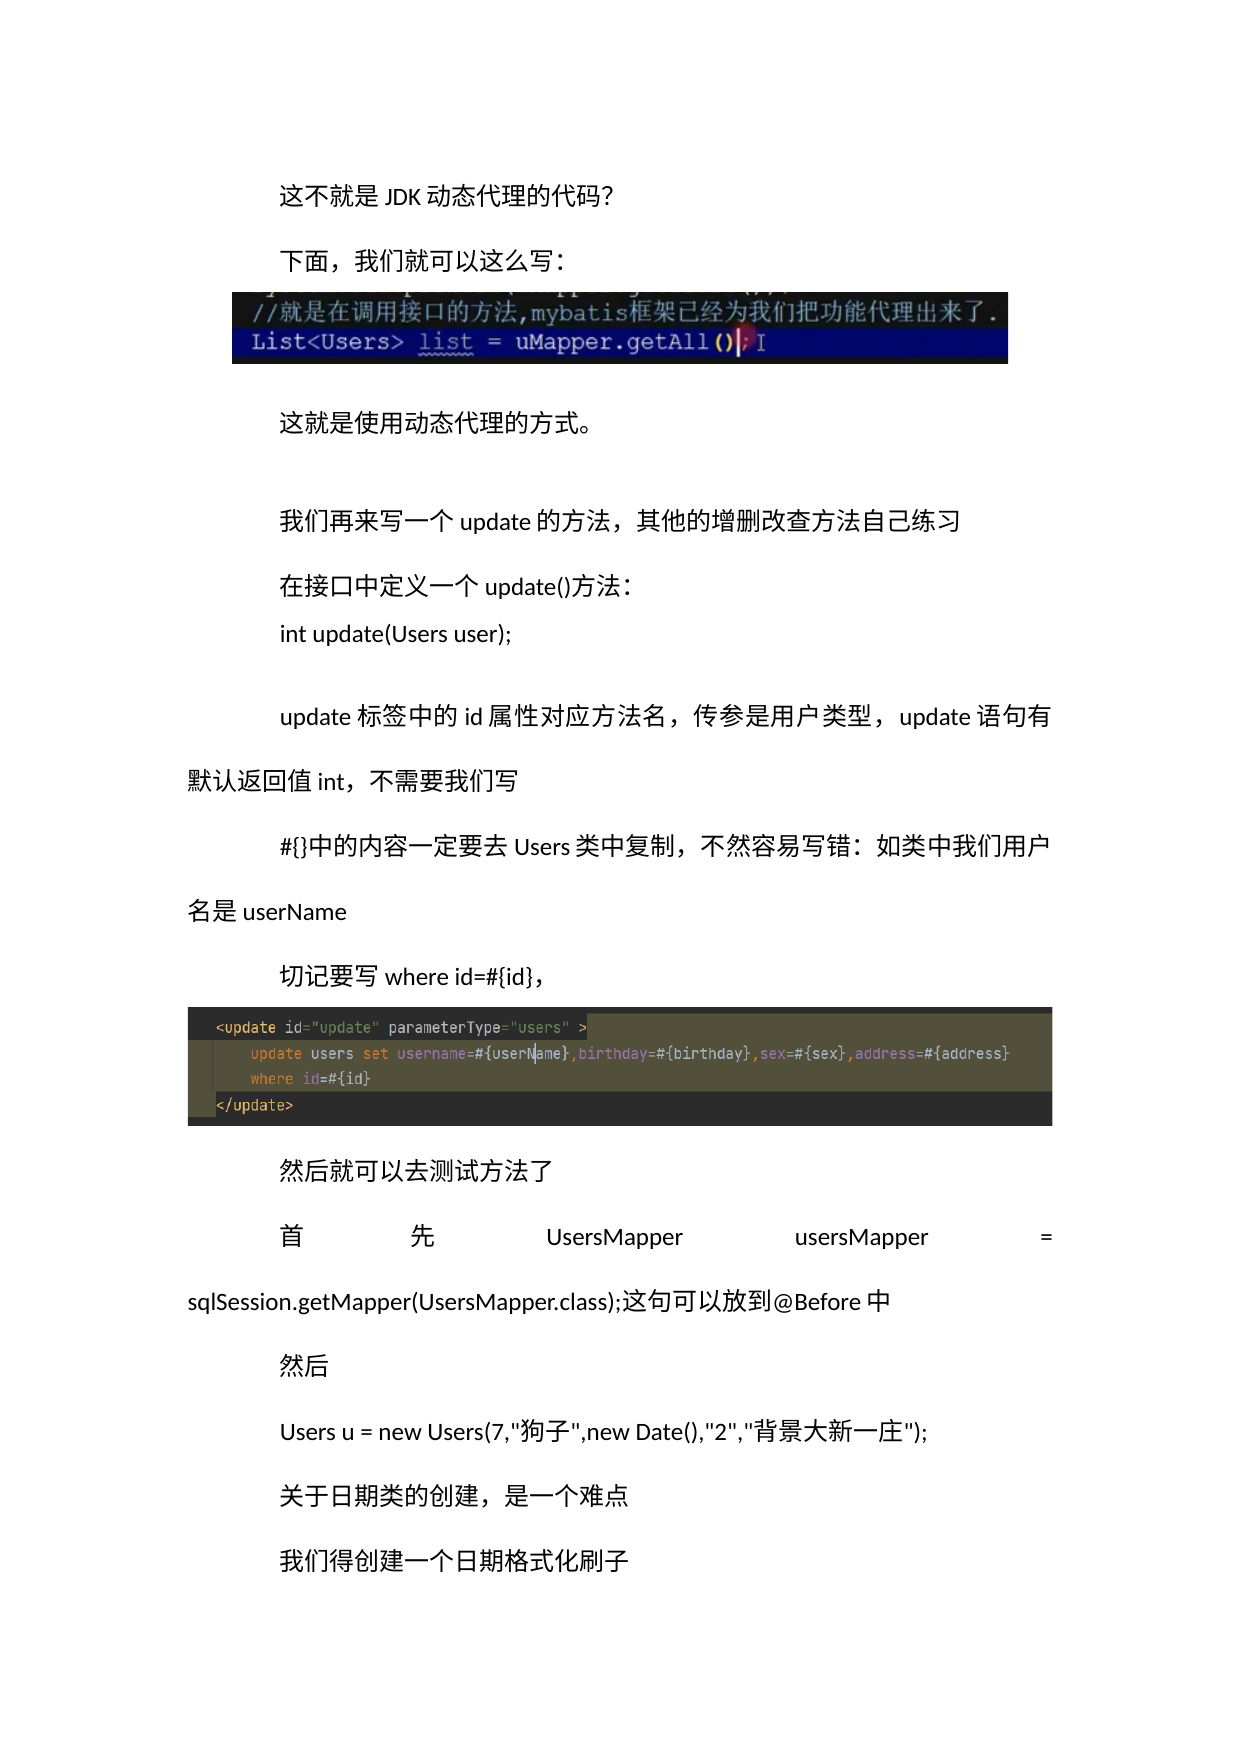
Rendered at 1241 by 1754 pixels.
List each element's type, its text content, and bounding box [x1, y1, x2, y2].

text Users u = new Users(7,"狗子",new Date(),"2","背景大新一庄"); [187, 1397, 1053, 1462]
text 然后就可以去测试方法了 [187, 1137, 1053, 1202]
text 这就是使用动态代理的方式。 [187, 389, 1053, 454]
text 然后 [187, 1332, 1053, 1397]
text 这不就是JDK动态代理的代码？ [187, 162, 1053, 227]
text 我们再来写一个update的方法，其他的增删改查方法自己练习 [187, 487, 1053, 552]
picture [232, 292, 1009, 364]
text int update(Users user); [187, 617, 1053, 649]
text 首先UsersMapper usersMapper = sqlSession.getMapper(UsersMapper.class);这句可以放到@Before中 [187, 1202, 1053, 1332]
text 在接口中定义一个update()方法： [187, 552, 1053, 617]
text update标签中的id属性对应方法名，传参是用户类型，update语句有默认返回值int，不需要我们写 [187, 682, 1053, 812]
text 切记要写where id=#{id}， [187, 942, 1053, 1007]
text 我们得创建一个日期格式化刷子 [187, 1527, 1053, 1592]
text 下面，我们就可以这么写： [187, 227, 1053, 292]
text #{}中的内容一定要去Users类中复制，不然容易写错：如类中我们用户名是userName [187, 812, 1053, 942]
text 关于日期类的创建，是一个难点 [187, 1462, 1053, 1527]
picture [187, 1007, 1053, 1126]
